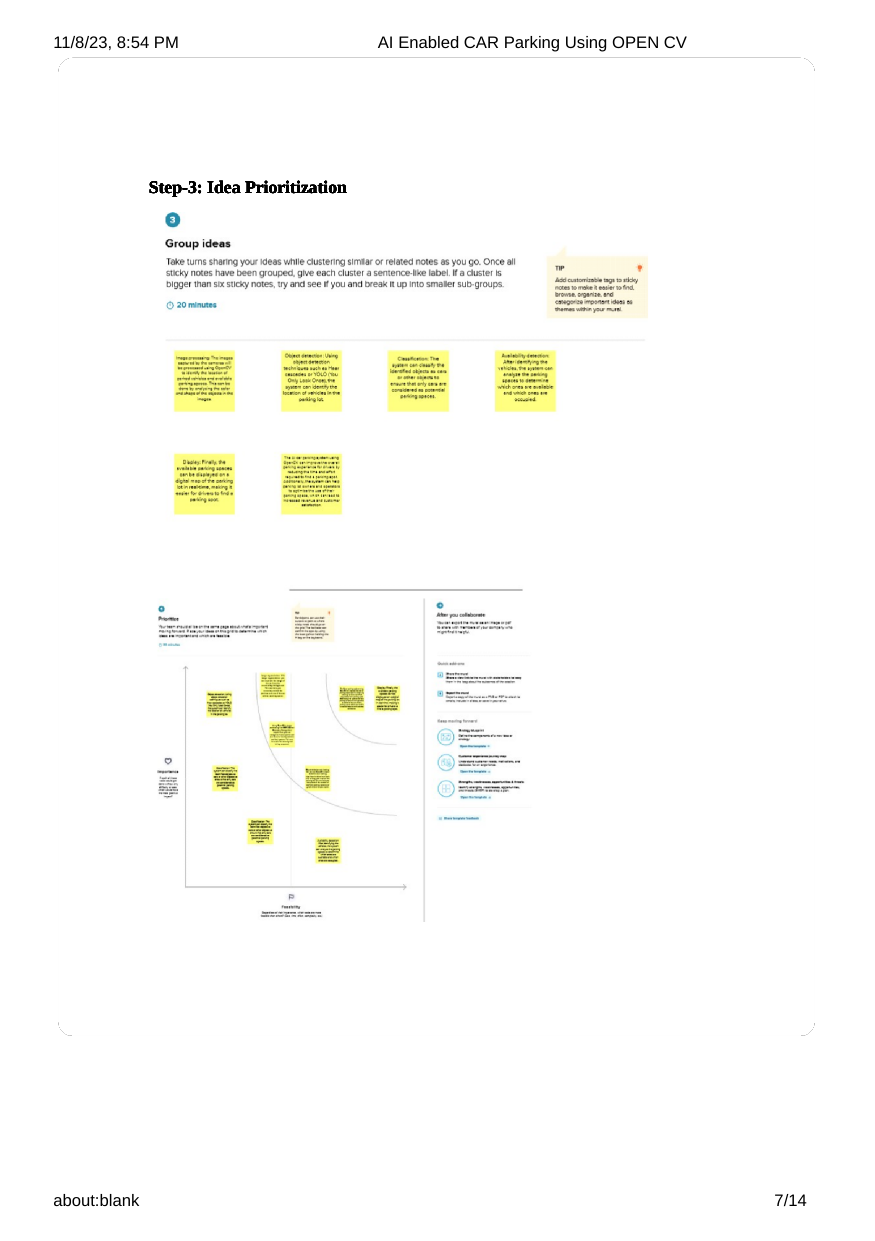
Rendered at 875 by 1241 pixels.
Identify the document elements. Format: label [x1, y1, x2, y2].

picture [57, 57, 815, 1036]
